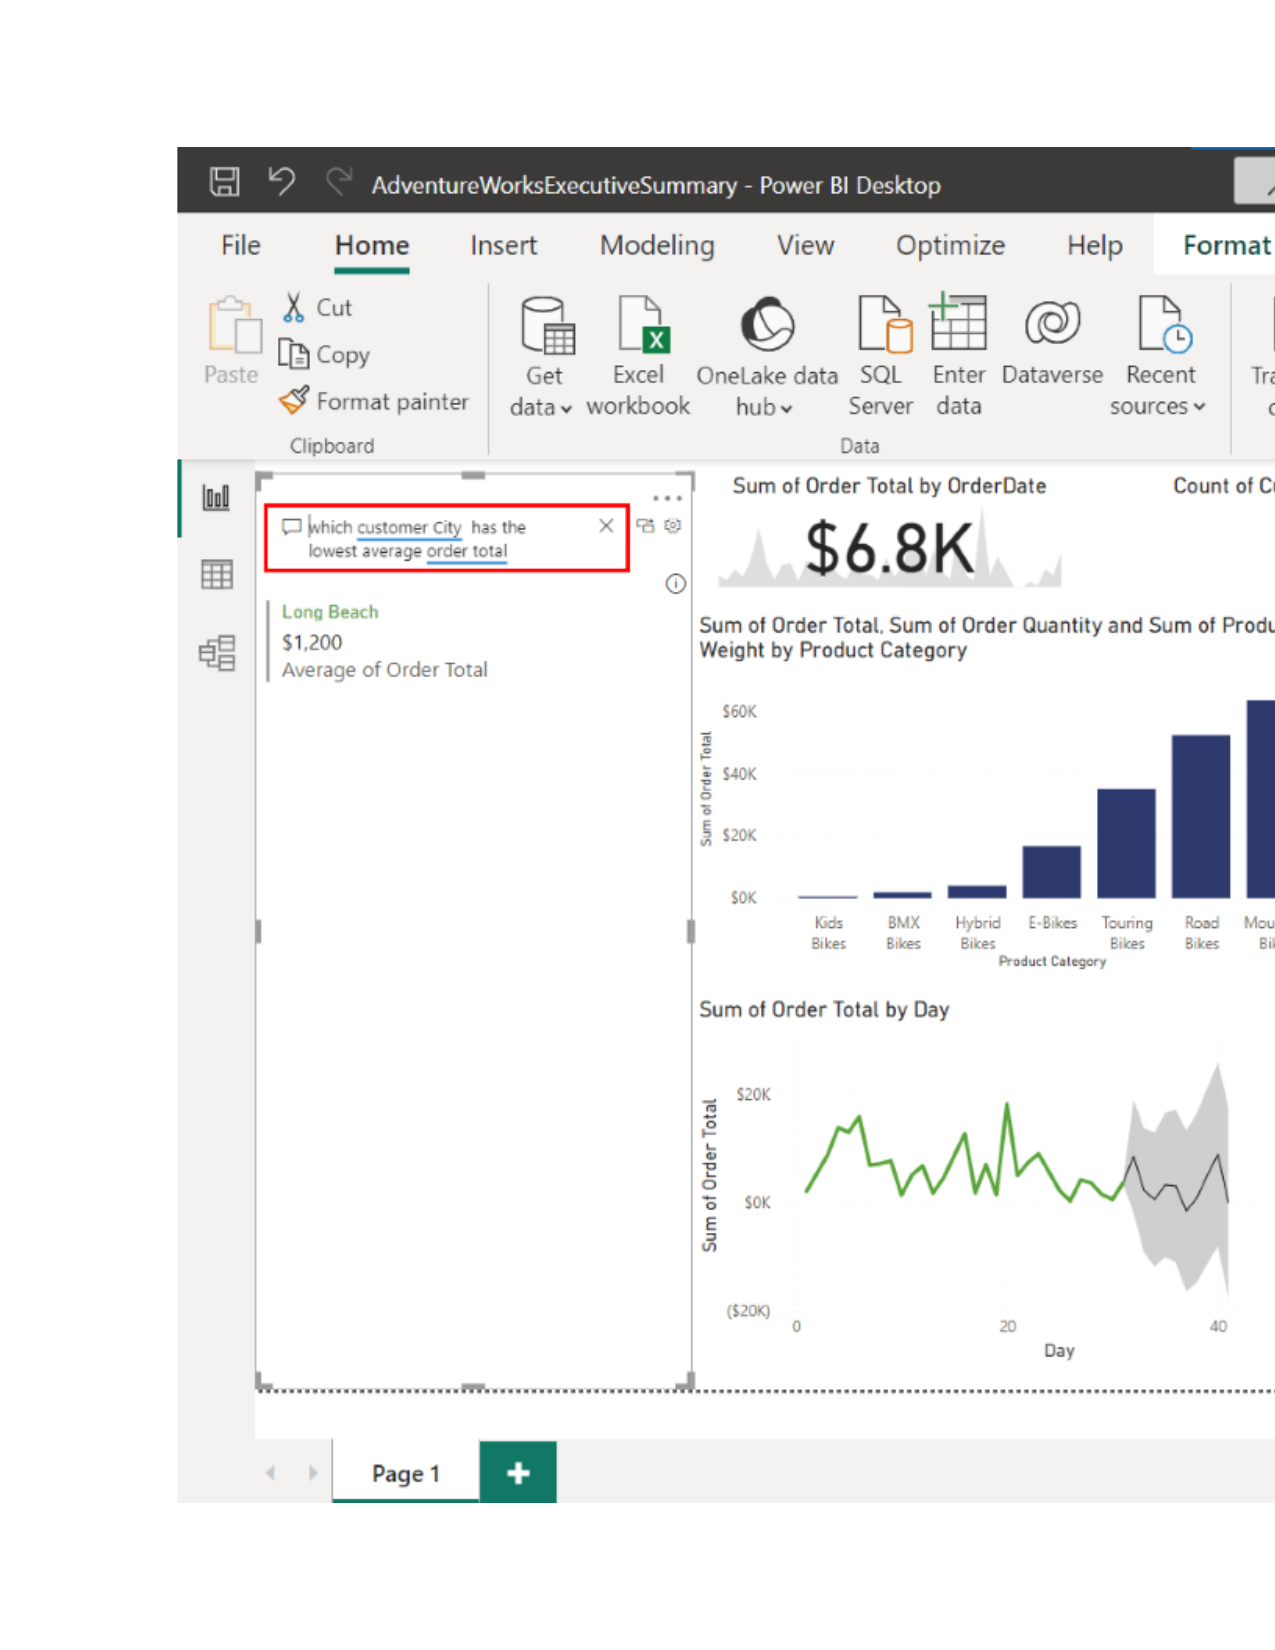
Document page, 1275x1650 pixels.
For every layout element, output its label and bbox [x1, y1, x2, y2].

picture [177, 147, 1275, 1503]
